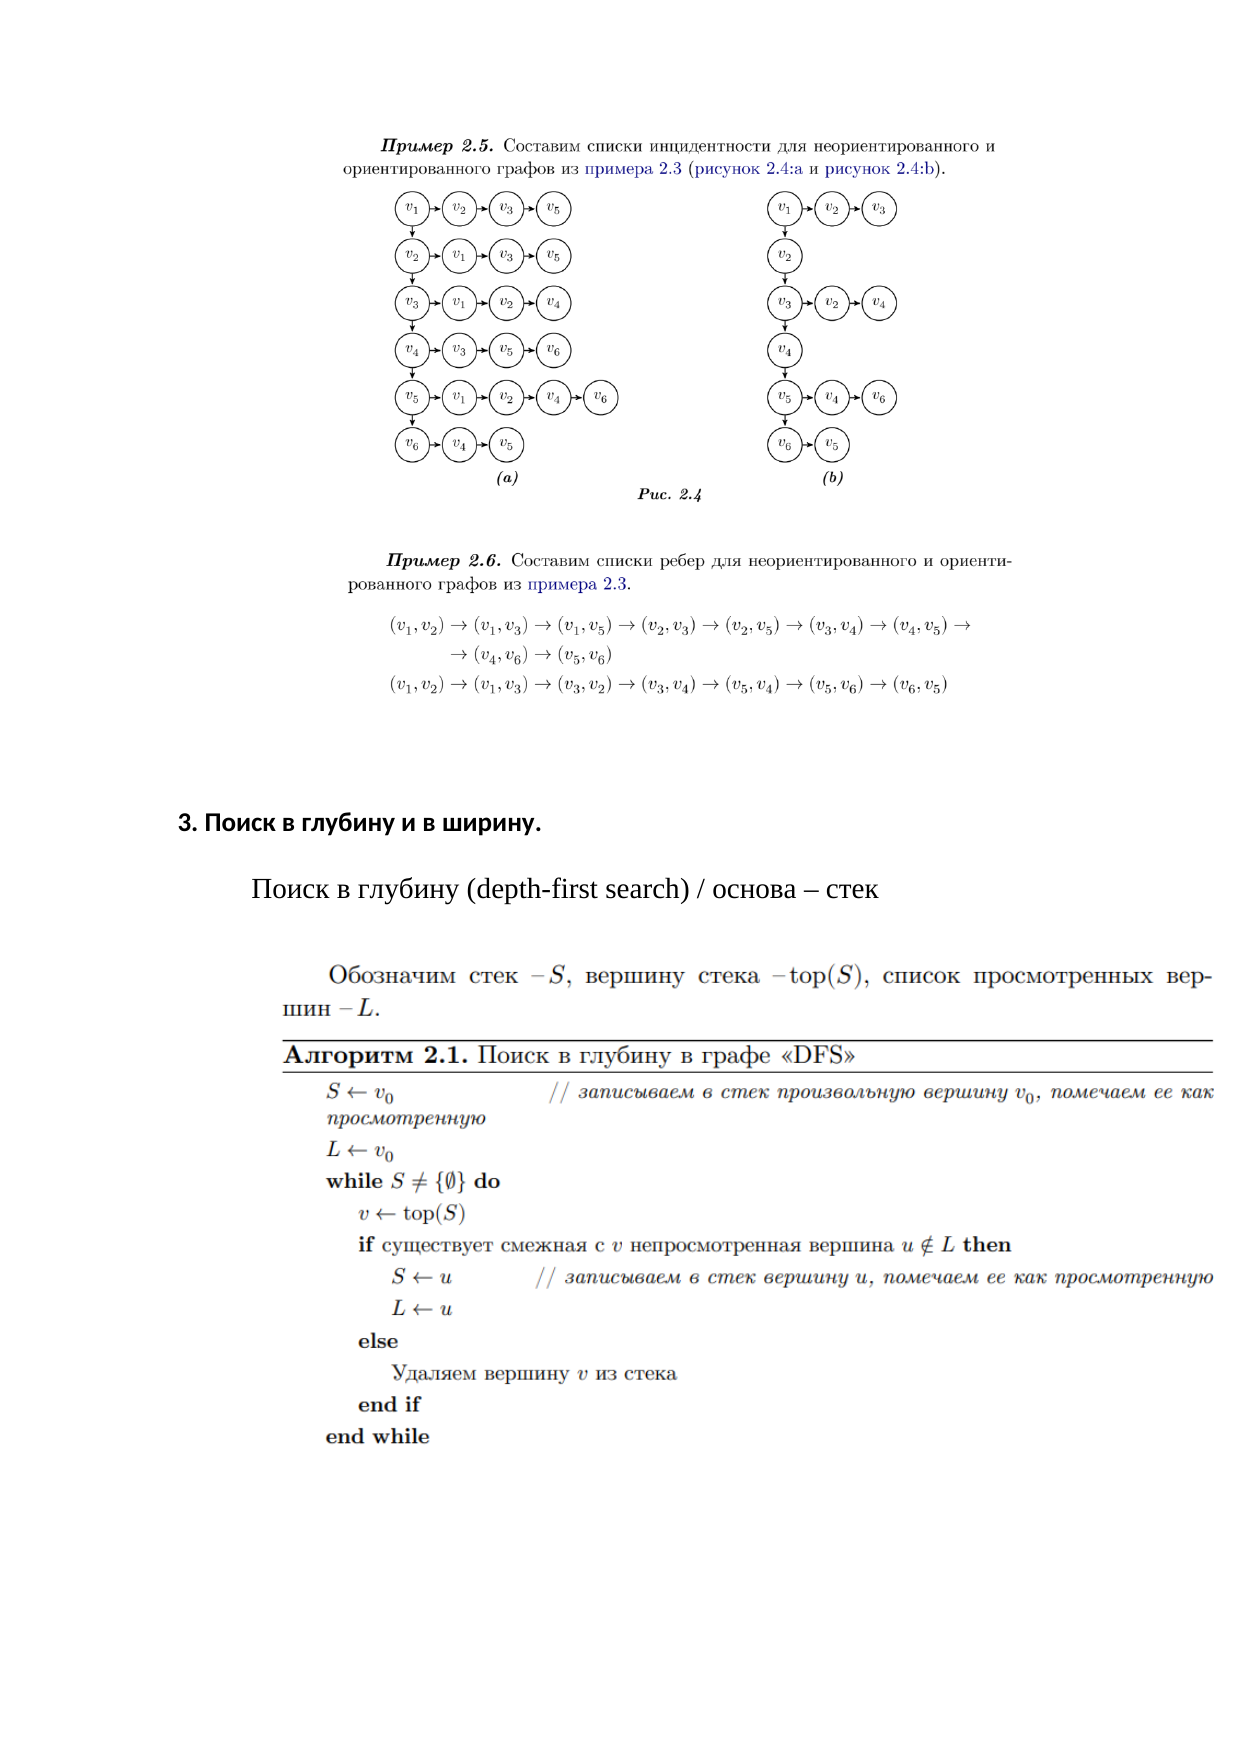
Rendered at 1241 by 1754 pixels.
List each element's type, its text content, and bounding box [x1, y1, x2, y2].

picture [326, 118, 1026, 506]
text Поиск в глубину (depth-first search) / основа – стек [177, 871, 1127, 905]
text 3. Поиск в глубину и в ширину. [177, 806, 1127, 838]
picture [251, 938, 1226, 1451]
picture [326, 534, 1049, 707]
